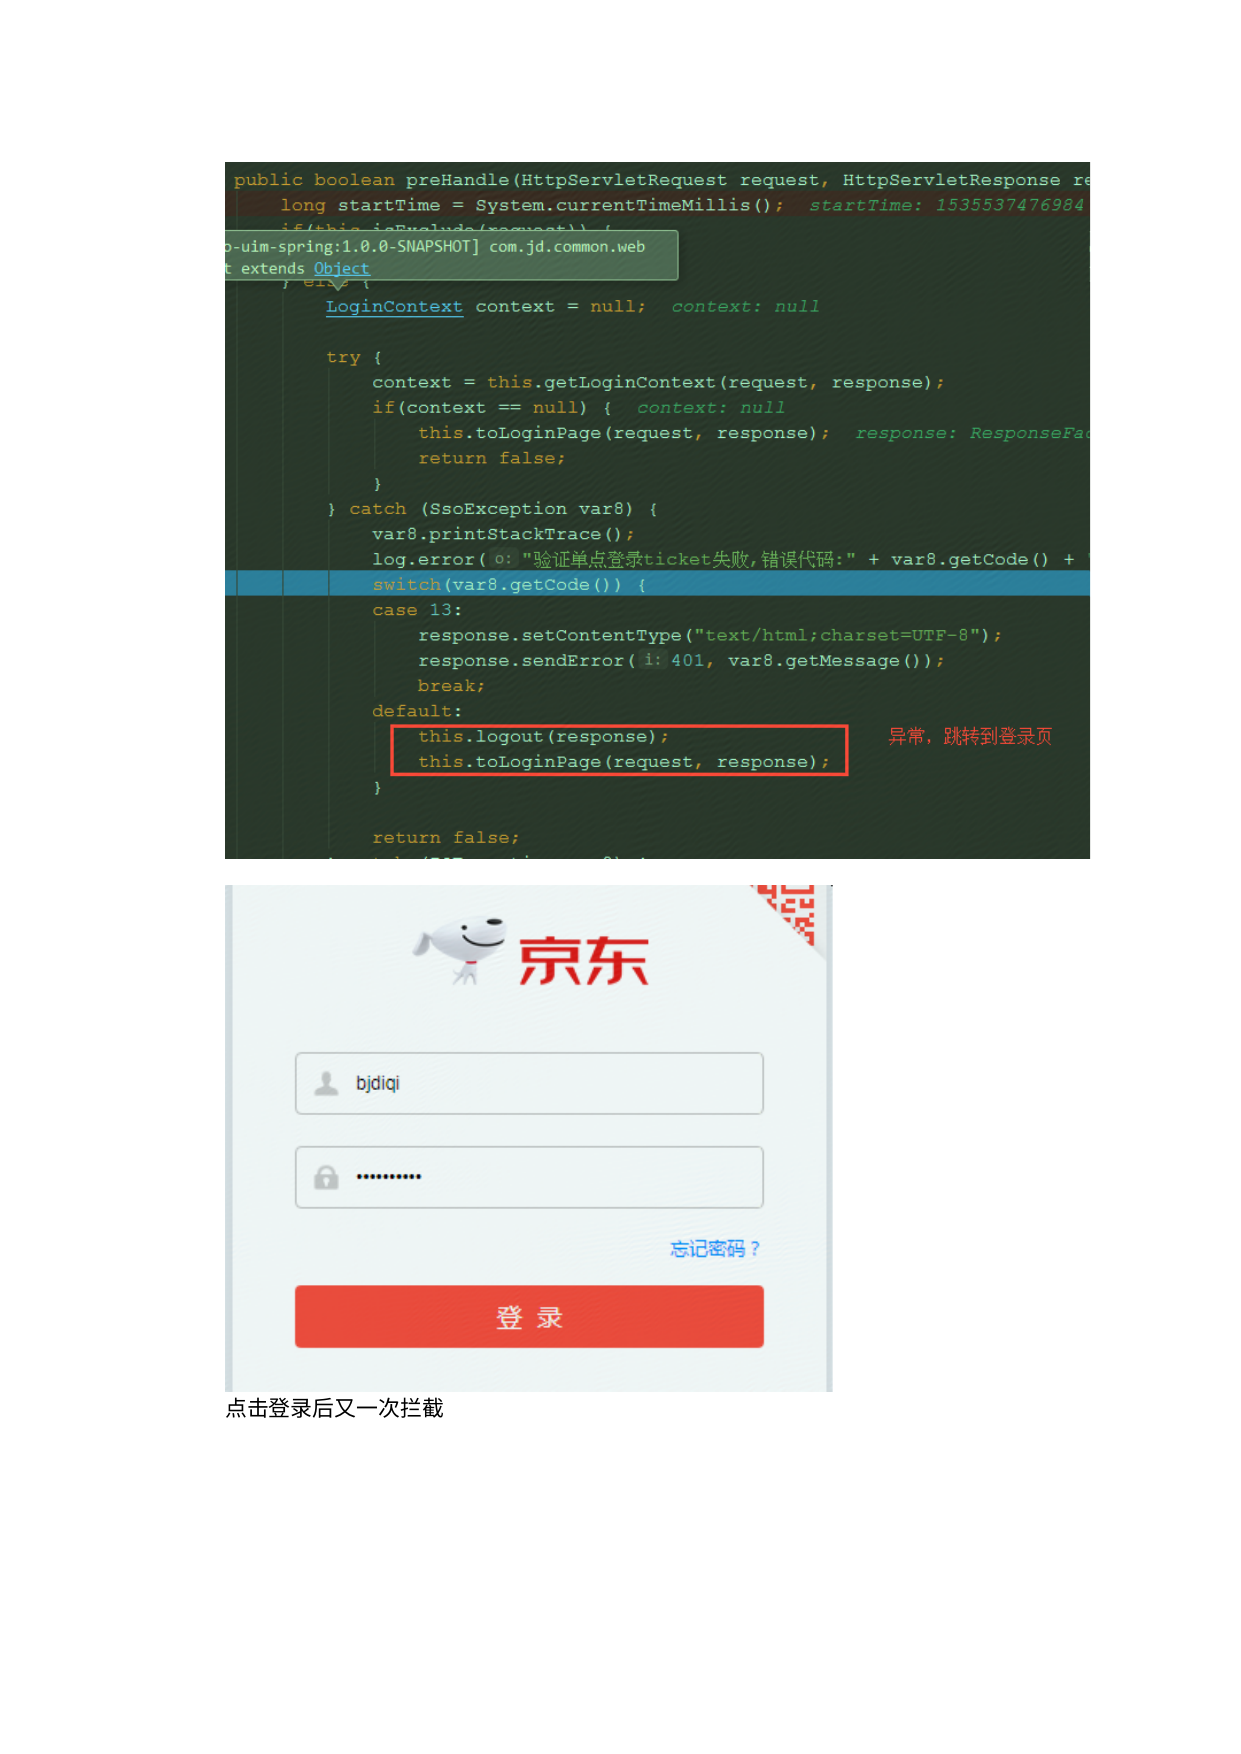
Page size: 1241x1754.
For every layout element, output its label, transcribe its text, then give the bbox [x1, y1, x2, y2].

list 点击登录后又一次拦截 [225, 1391, 1053, 1423]
picture [225, 162, 1091, 859]
picture [225, 885, 833, 1392]
